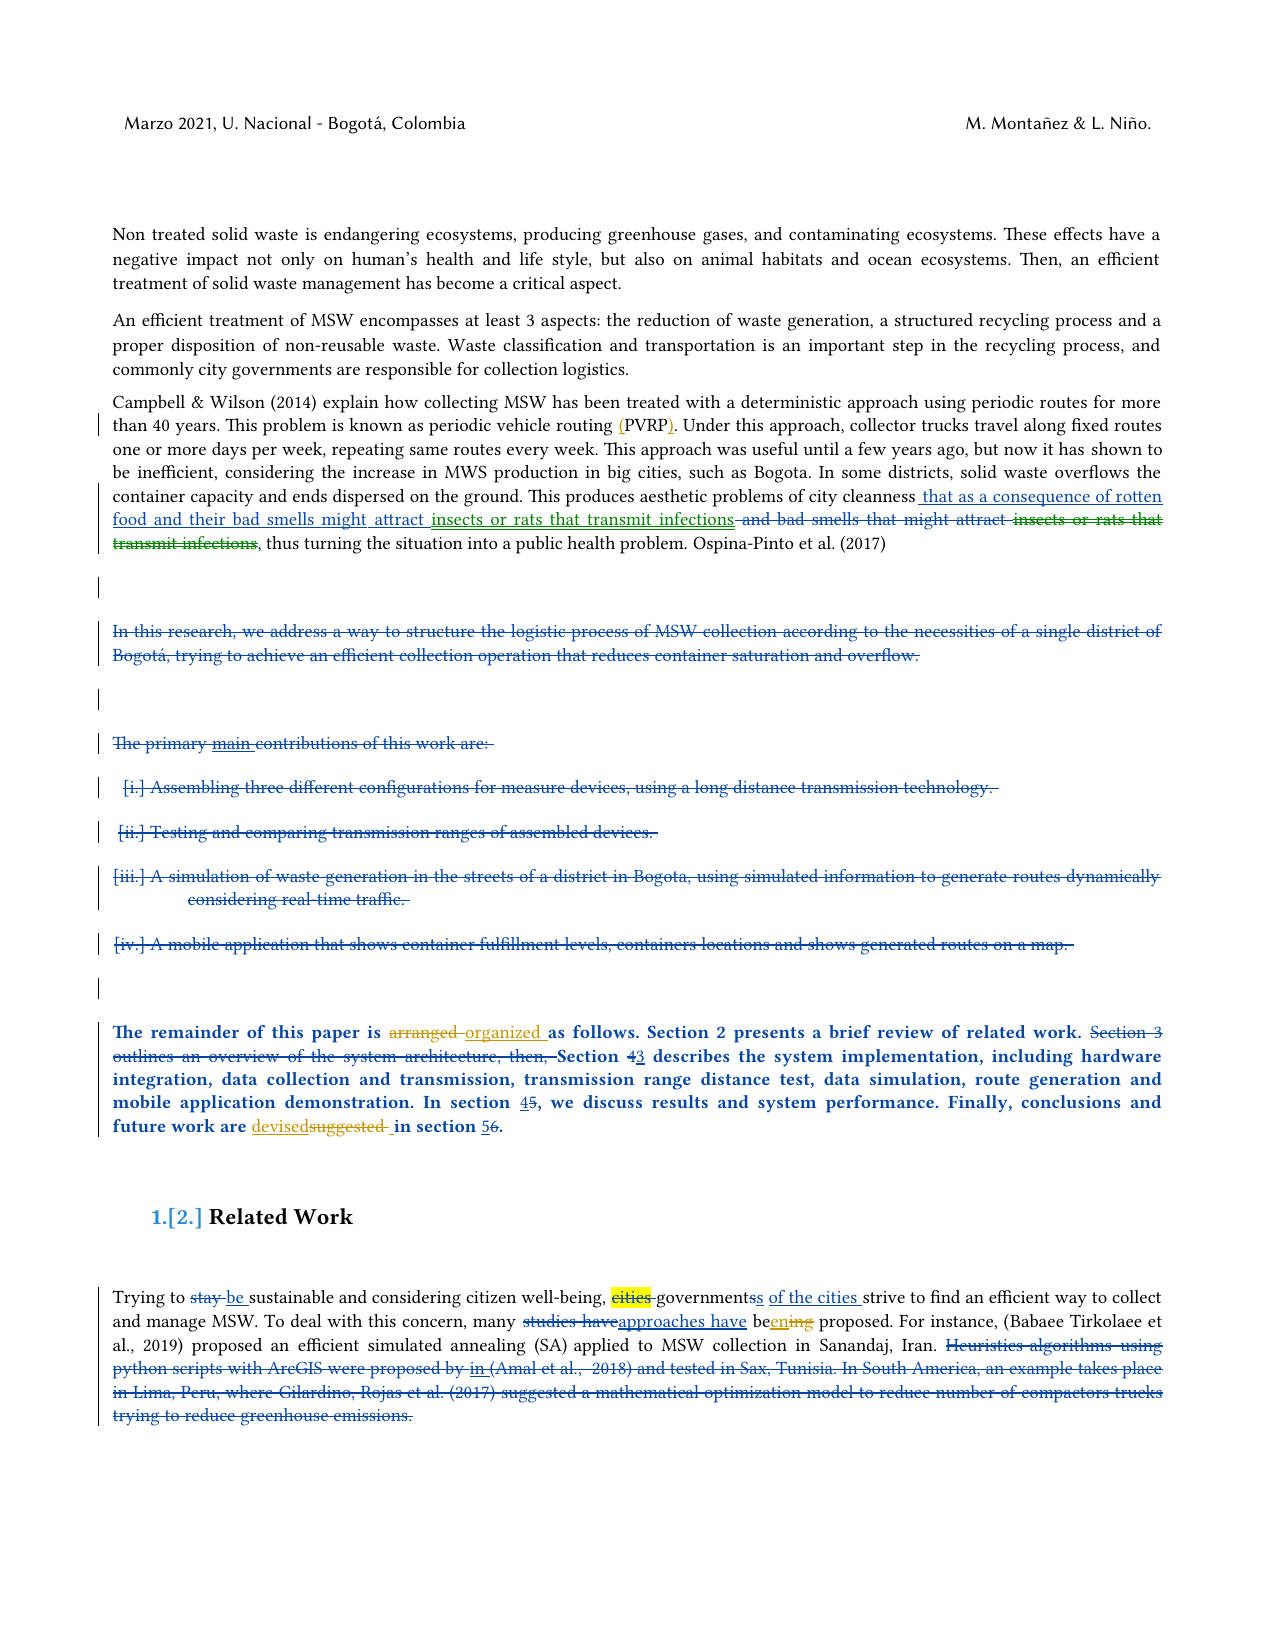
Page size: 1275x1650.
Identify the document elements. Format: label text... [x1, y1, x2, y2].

list Related Work [150, 1204, 1162, 1230]
text Trying to sustainable and considering citizen well-being, government strive to find an efficient way to collect and manage MSW. To deal with this concern, many be proposed. For instance, (Babaee Tirkolaee et al., 2019) proposed an efficient simulated annealing (SA) applied to MSW collection in Sanandaj, Iran. [112, 1287, 1162, 1369]
text Trying to sustainable and considering citizen well-being, government strive to find an efficient way to collect and manage MSW. To deal with this concern, many be proposed. For instance, (Babaee Tirkolaee et al., 2019) proposed an efficient simulated annealing (SA) applied to MSW collection in Sanandaj, Iran. [112, 1393, 1162, 1426]
text Trying to sustainable and considering citizen well-being, government strive to find an efficient way to collect and manage MSW. To deal with this concern, many be proposed. For instance, (Babaee Tirkolaee et al., 2019) proposed an efficient simulated annealing (SA) applied to MSW collection in Sanandaj, Iran. [112, 1370, 1162, 1392]
text An efficient treatment of MSW encompasses at least 3 aspects: the reduction of waste generation, a structured recycling process and a proper disposition of non-reusable waste. Waste classification and transportation is an important step in the recycling process, and commonly city governments are responsible for collection logistics. [112, 310, 1162, 380]
text The remainder of this paper is as follows. Section 2 presents a brief review of related work. Section describes the system implementation, including hardware integration, data collection and transmission, transmission range distance test, data simulation, route generation and mobile application demonstration. In section , we discuss results and system performance. Finally, conclusions and future work are in section . [112, 1022, 1162, 1137]
text Campbell & Wilson (2014) explain how collecting MSW has been treated with a deterministic approach using periodic routes for more than 40 years. This problem is known as periodic vehicle routing PVRP. Under this approach, collector trucks travel along fixed routes one or more days per week, repeating same routes every week. This approach was useful until a few years ago, but now it has shown to be inefficient, considering the increase in MWS production in big cities, such as Bogota. In some districts, solid waste overflows the container capacity and ends dispersed on the ground. This produces aesthetic problems of city cleanness, thus turning the situation into a public health problem. Ospina-Pinto et al. (2017) [112, 392, 1162, 554]
text Non treated solid waste is endangering ecosystems, producing greenhouse gases, and contaminating ecosystems. These effects have a negative impact not only on human’s health and life style, but also on animal habitats and ocean ecosystems. Then, an efficient treatment of solid waste management has become a critical aspect. [112, 224, 1162, 294]
